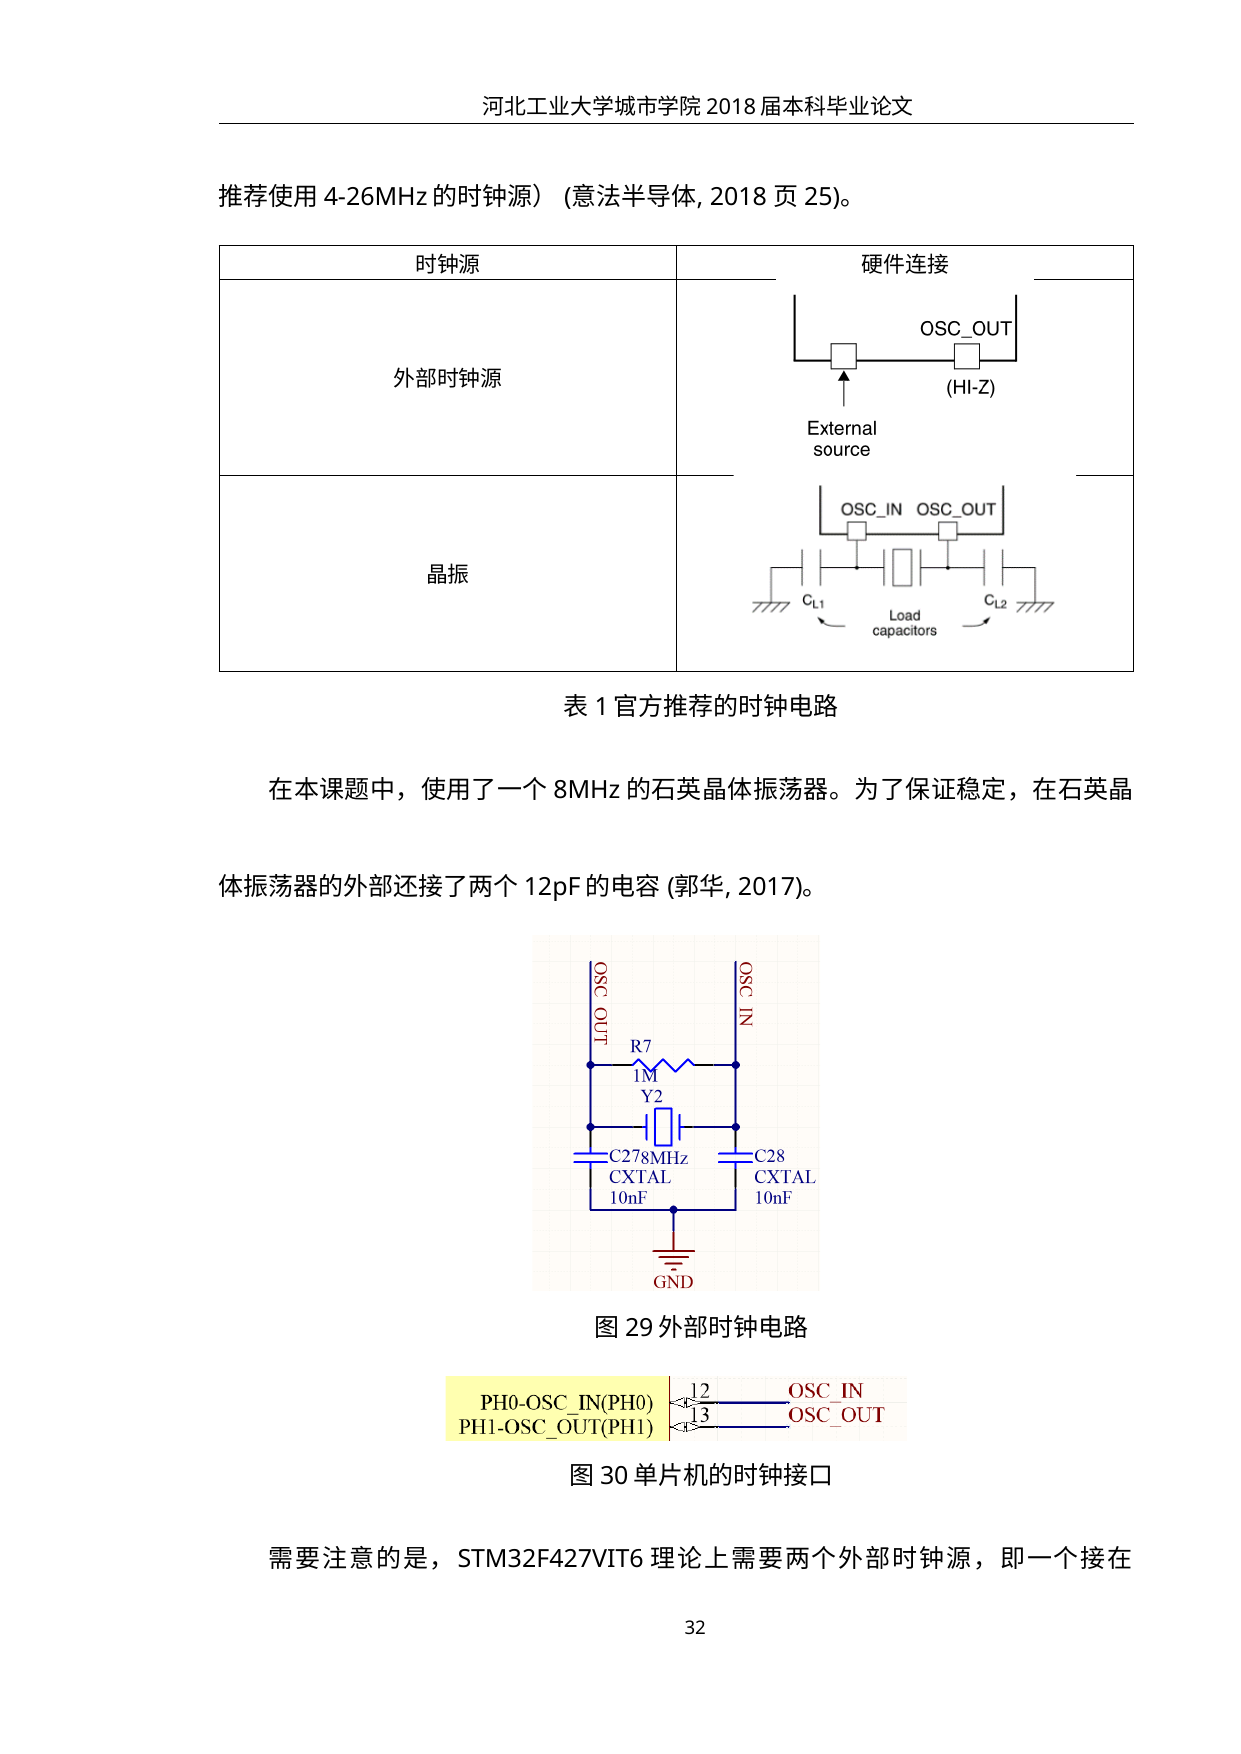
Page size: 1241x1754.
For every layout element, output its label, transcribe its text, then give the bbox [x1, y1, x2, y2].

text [218, 1524, 1134, 1589]
table_cell 外部时钟源 [220, 280, 676, 475]
table_cell [677, 280, 1133, 475]
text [218, 162, 1134, 227]
picture [445, 1376, 907, 1441]
table_header 硬件连接 [677, 246, 1133, 279]
table_cell [677, 476, 1133, 671]
picture [532, 935, 821, 1291]
table_header 时钟源 [220, 246, 676, 279]
table_cell 晶振 [220, 476, 676, 671]
picture [776, 279, 1034, 469]
picture [733, 475, 1077, 640]
text 在本课题中，使用了一个8MHz的石英晶体振荡器。为了保证稳定，在石英晶体振荡器的外部还接了两个12pF的电容。 [218, 755, 1134, 917]
